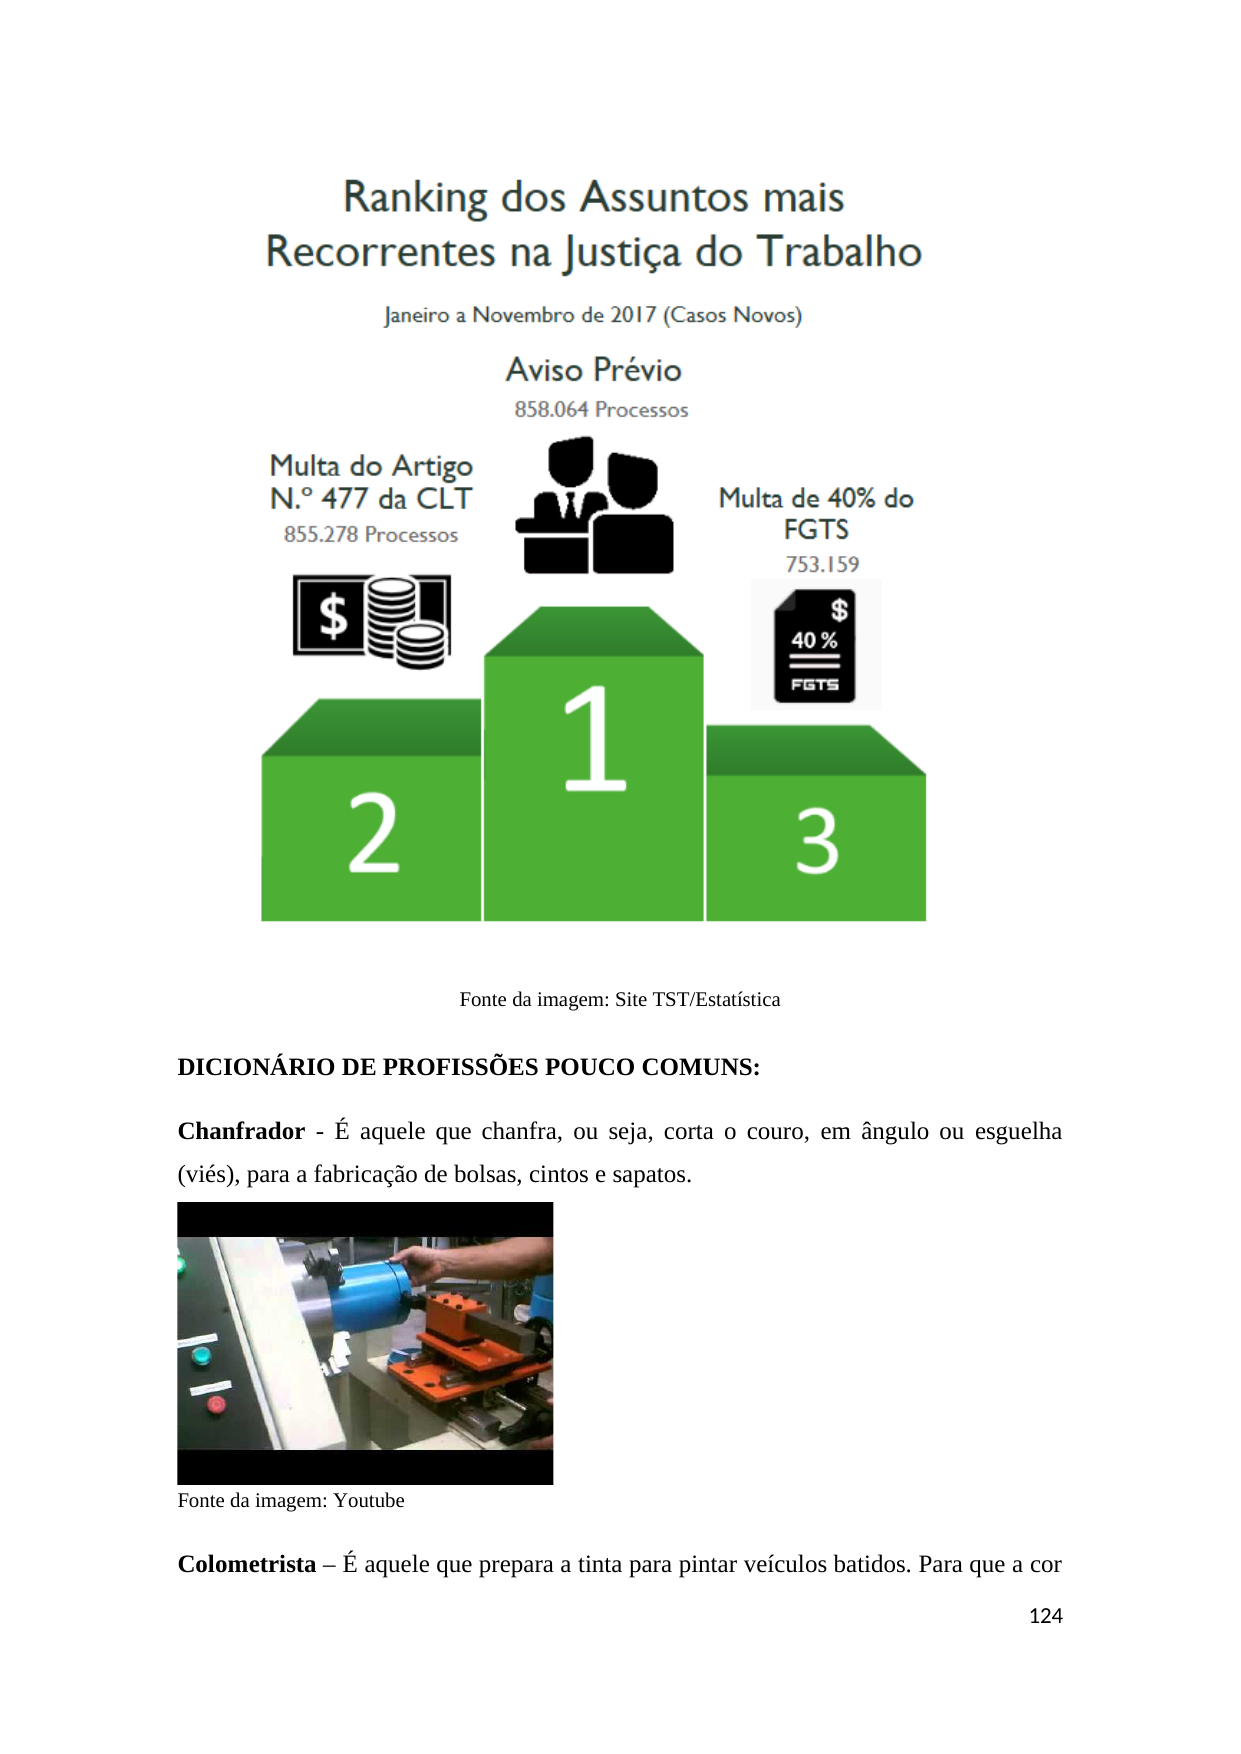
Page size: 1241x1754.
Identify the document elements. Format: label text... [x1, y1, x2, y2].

text Fonte da imagem: Site TST/Estatística [177, 990, 1063, 1011]
picture [177, 147, 1010, 976]
text Chanfrador - É aquele que chanfra, ou seja, corta o couro, em ângulo ou esguelha (viés), para a fabricação de bolsas, cintos e sapatos. [177, 1116, 1063, 1188]
text DICIONÁRIO DE PROFISSÕES POUCO COMUNS: [177, 1052, 1063, 1081]
text Fonte da imagem: Youtube [177, 1488, 1063, 1512]
picture [177, 1202, 554, 1485]
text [177, 1549, 1063, 1578]
